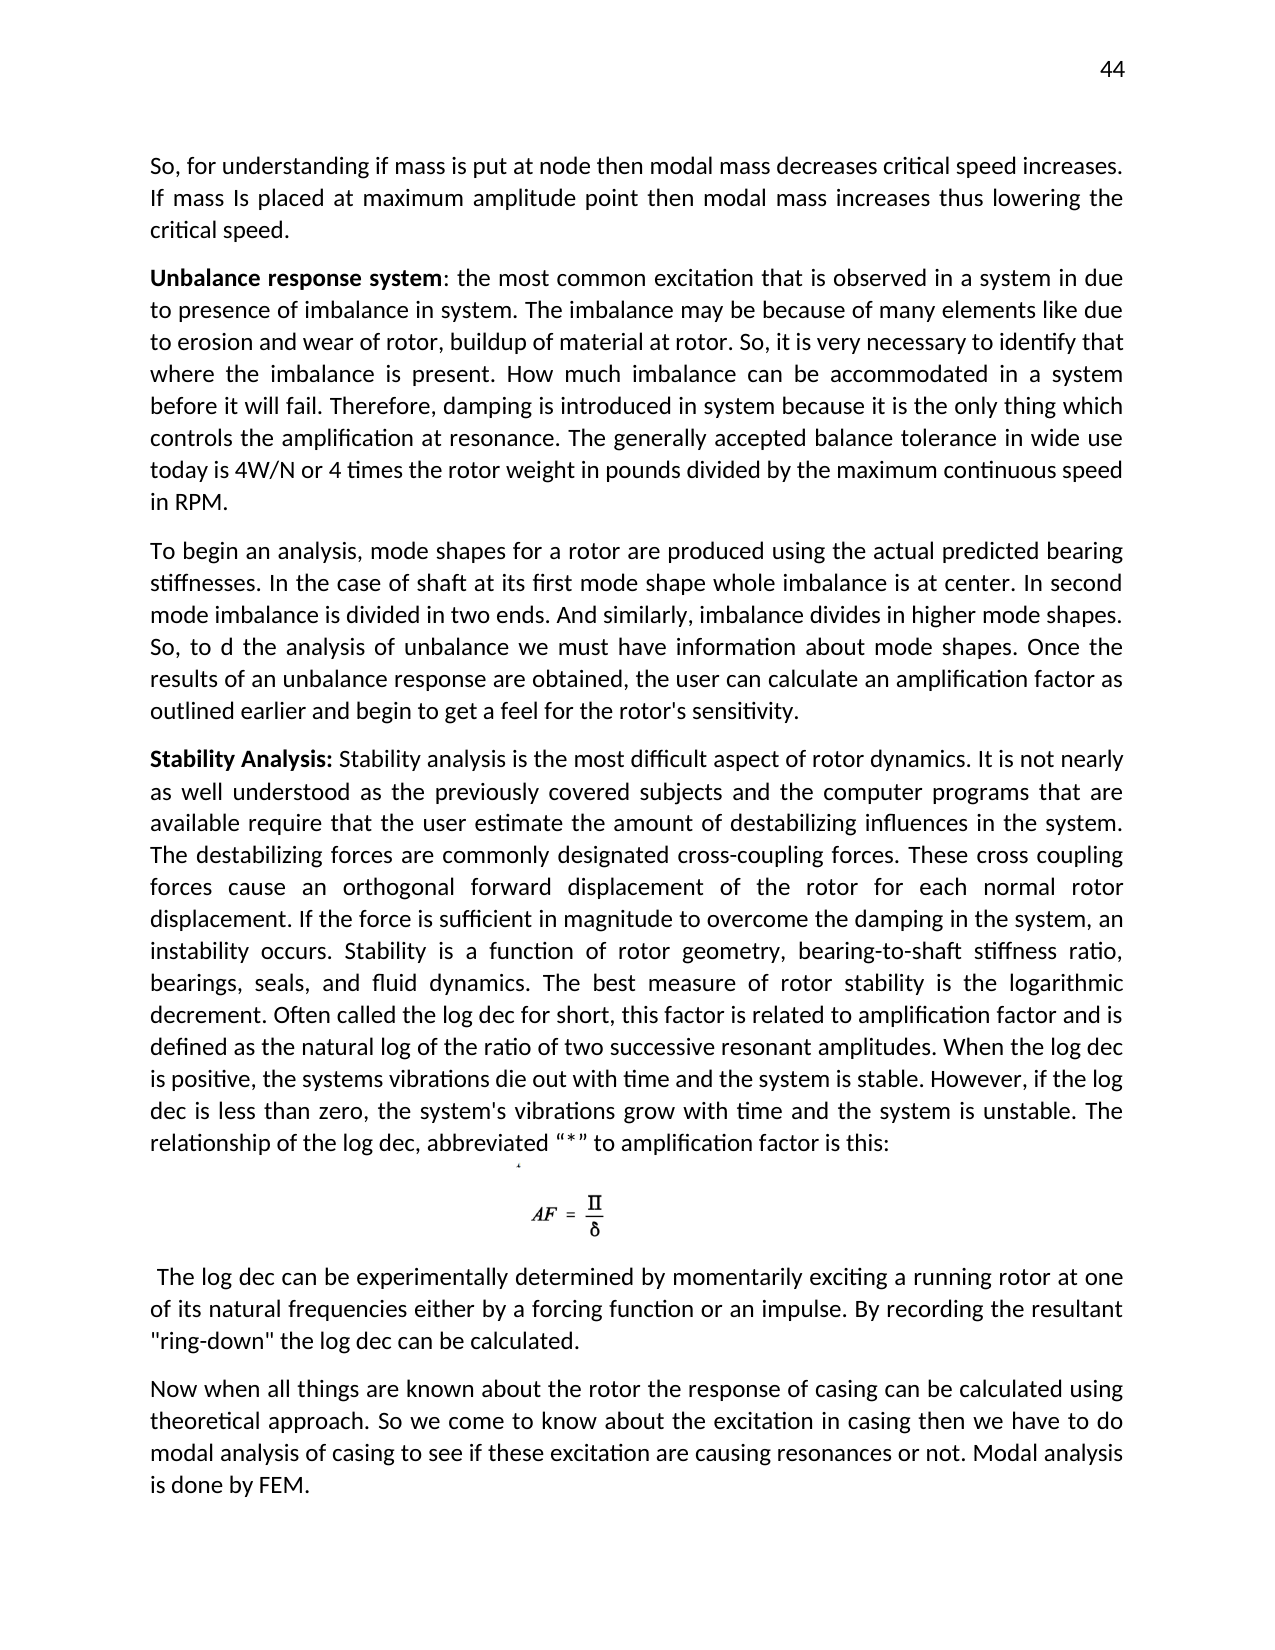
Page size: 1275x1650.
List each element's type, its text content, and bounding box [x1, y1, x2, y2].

text The log dec can be experimentally determined by momentarily exciting a running rotor at one of its natural frequencies either by a forcing function or an impulse. By recording the resultant "ring-down" the log dec can be calculated. [150, 1176, 1125, 1355]
text Unbalance response system: the most common excitation that is observed in a system in due to presence of imbalance in system. The imbalance may be because of many elements like due to erosion and wear of rotor, buildup of material at rotor. So, it is very necessary to identify that where the imbalance is present. How much imbalance can be accommodated in a system before it will fail. Therefore, damping is introduced in system because it is the only thing which controls the amplification at resonance. The generally accepted balance tolerance in wide use today is 4W/N or 4 times the rotor weight in pounds divided by the maximum continuous speed in RPM. [150, 263, 1125, 517]
text Now when all things are known about the rotor the response of casing can be calculated using theoretical approach. So we come to know about the excitation in casing then we have to do modal analysis of casing to see if these excitation are causing resonances or not. Modal analysis is done by FEM. [150, 1373, 1125, 1500]
text Stability Analysis: Stability analysis is the most difficult aspect of rotor dynamics. It is not nearly as well understood as the previously covered subjects and the computer programs that are available require that the user estimate the amount of destabilizing influences in the system. The destabilizing forces are commonly designated cross-coupling forces. These cross coupling forces cause an orthogonal forward displacement of the rotor for each normal rotor displacement. If the force is sufficient in magnitude to overcome the damping in the system, an instability occurs. Stability is a function of rotor geometry, bearing-to-shaft stiffness ratio, bearings, seals, and fluid dynamics. The best measure of rotor stability is the logarithmic decrement. Often called the log dec for short, this factor is related to amplification factor and is defined as the natural log of the ratio of two successive resonant amplitudes. When the log dec is positive, the systems vibrations die out with time and the system is stable. However, if the log dec is less than zero, the system's vibrations grow with time and the system is unstable. The relationship of the log dec, abbreviated “*” to amplification factor is this: [150, 744, 1125, 1158]
text So, for understanding if mass is put at node then modal mass decreases critical speed increases. If mass Is placed at maximum amplitude point then modal mass increases thus lowering the critical speed. [150, 150, 1125, 244]
text To begin an analysis, mode shapes for a rotor are produced using the actual predicted bearing stiffnesses. In the case of shaft at its first mode shape whole imbalance is at center. In second mode imbalance is divided in two ends. And similarly, imbalance divides in higher mode shapes. So, to d the analysis of unbalance we must have information about mode shapes. Once the results of an unbalance response are obtained, the user can calculate an amplification factor as outlined earlier and begin to get a feel for the rotor's sensitivity. [150, 535, 1125, 726]
picture [501, 1159, 643, 1242]
